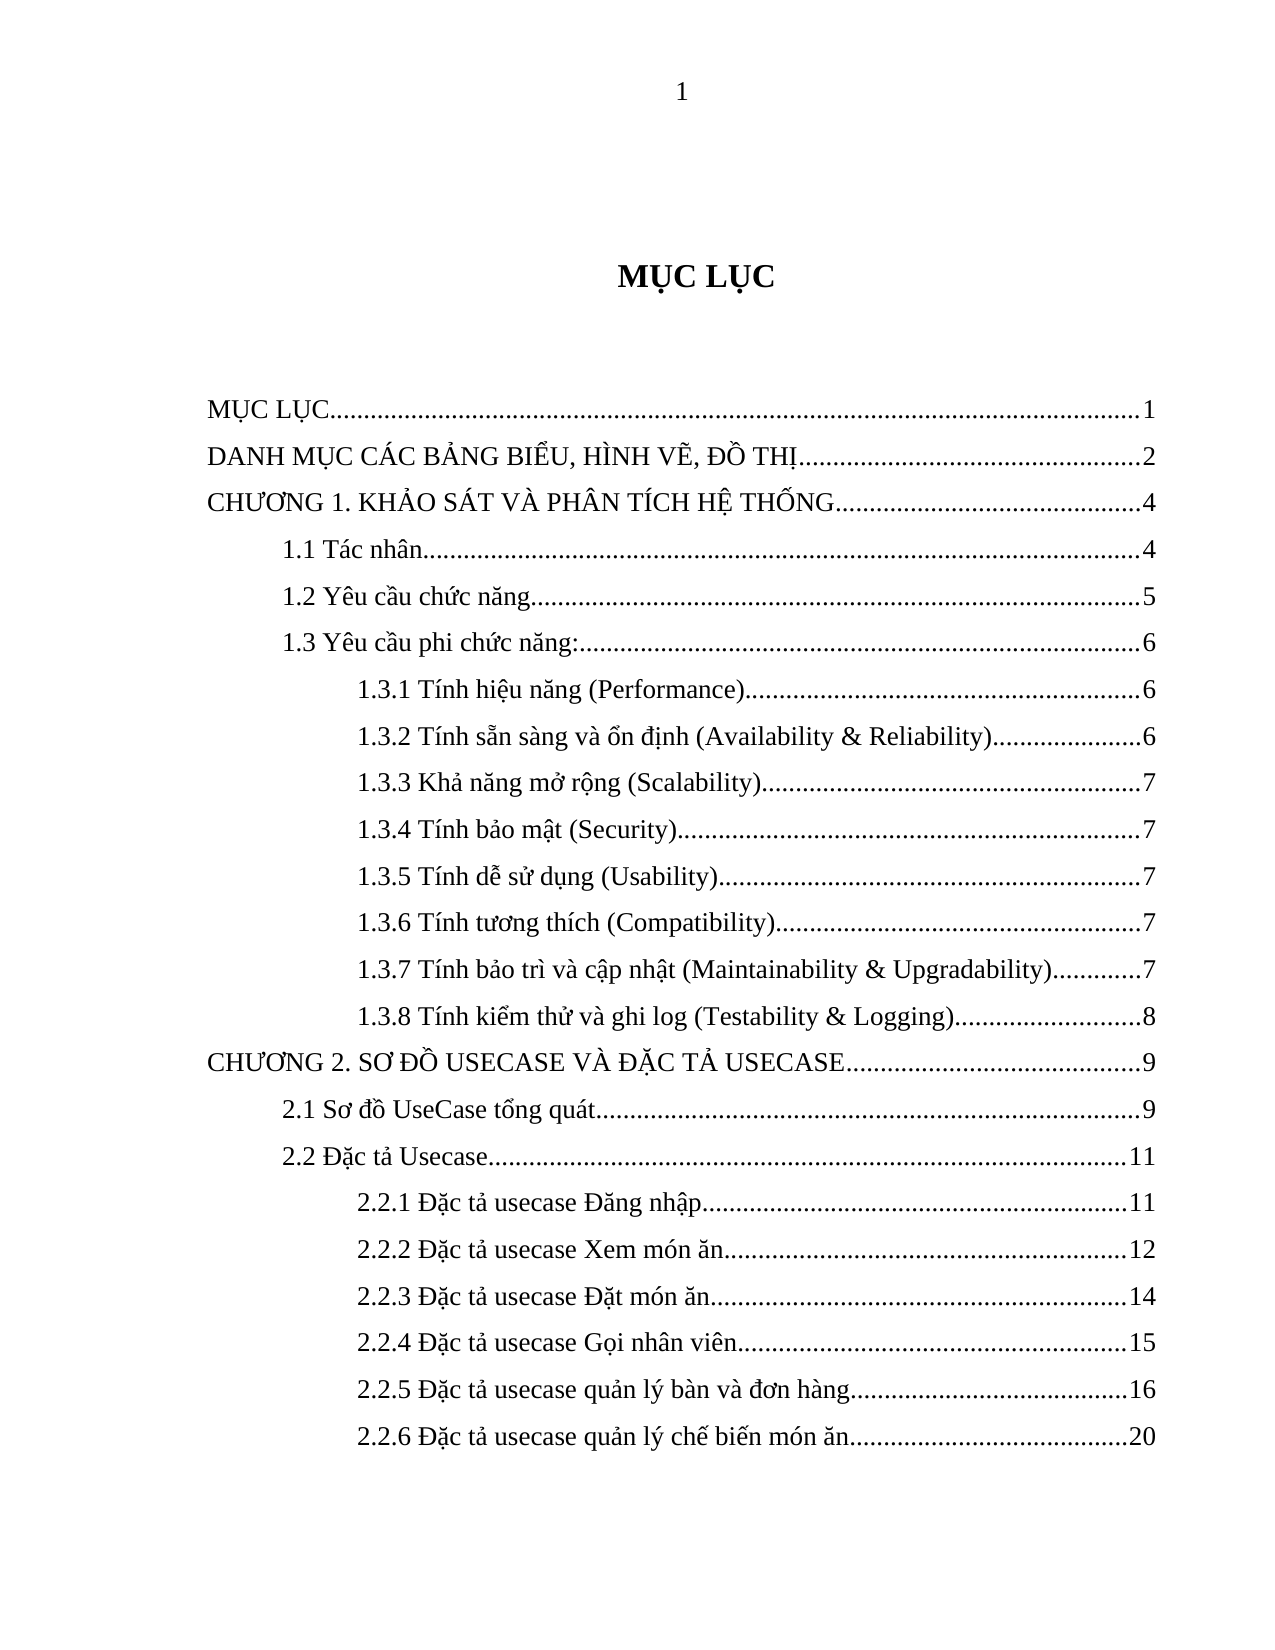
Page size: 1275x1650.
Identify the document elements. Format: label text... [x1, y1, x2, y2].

subtitle MỤC LỤC [236, 257, 1157, 295]
